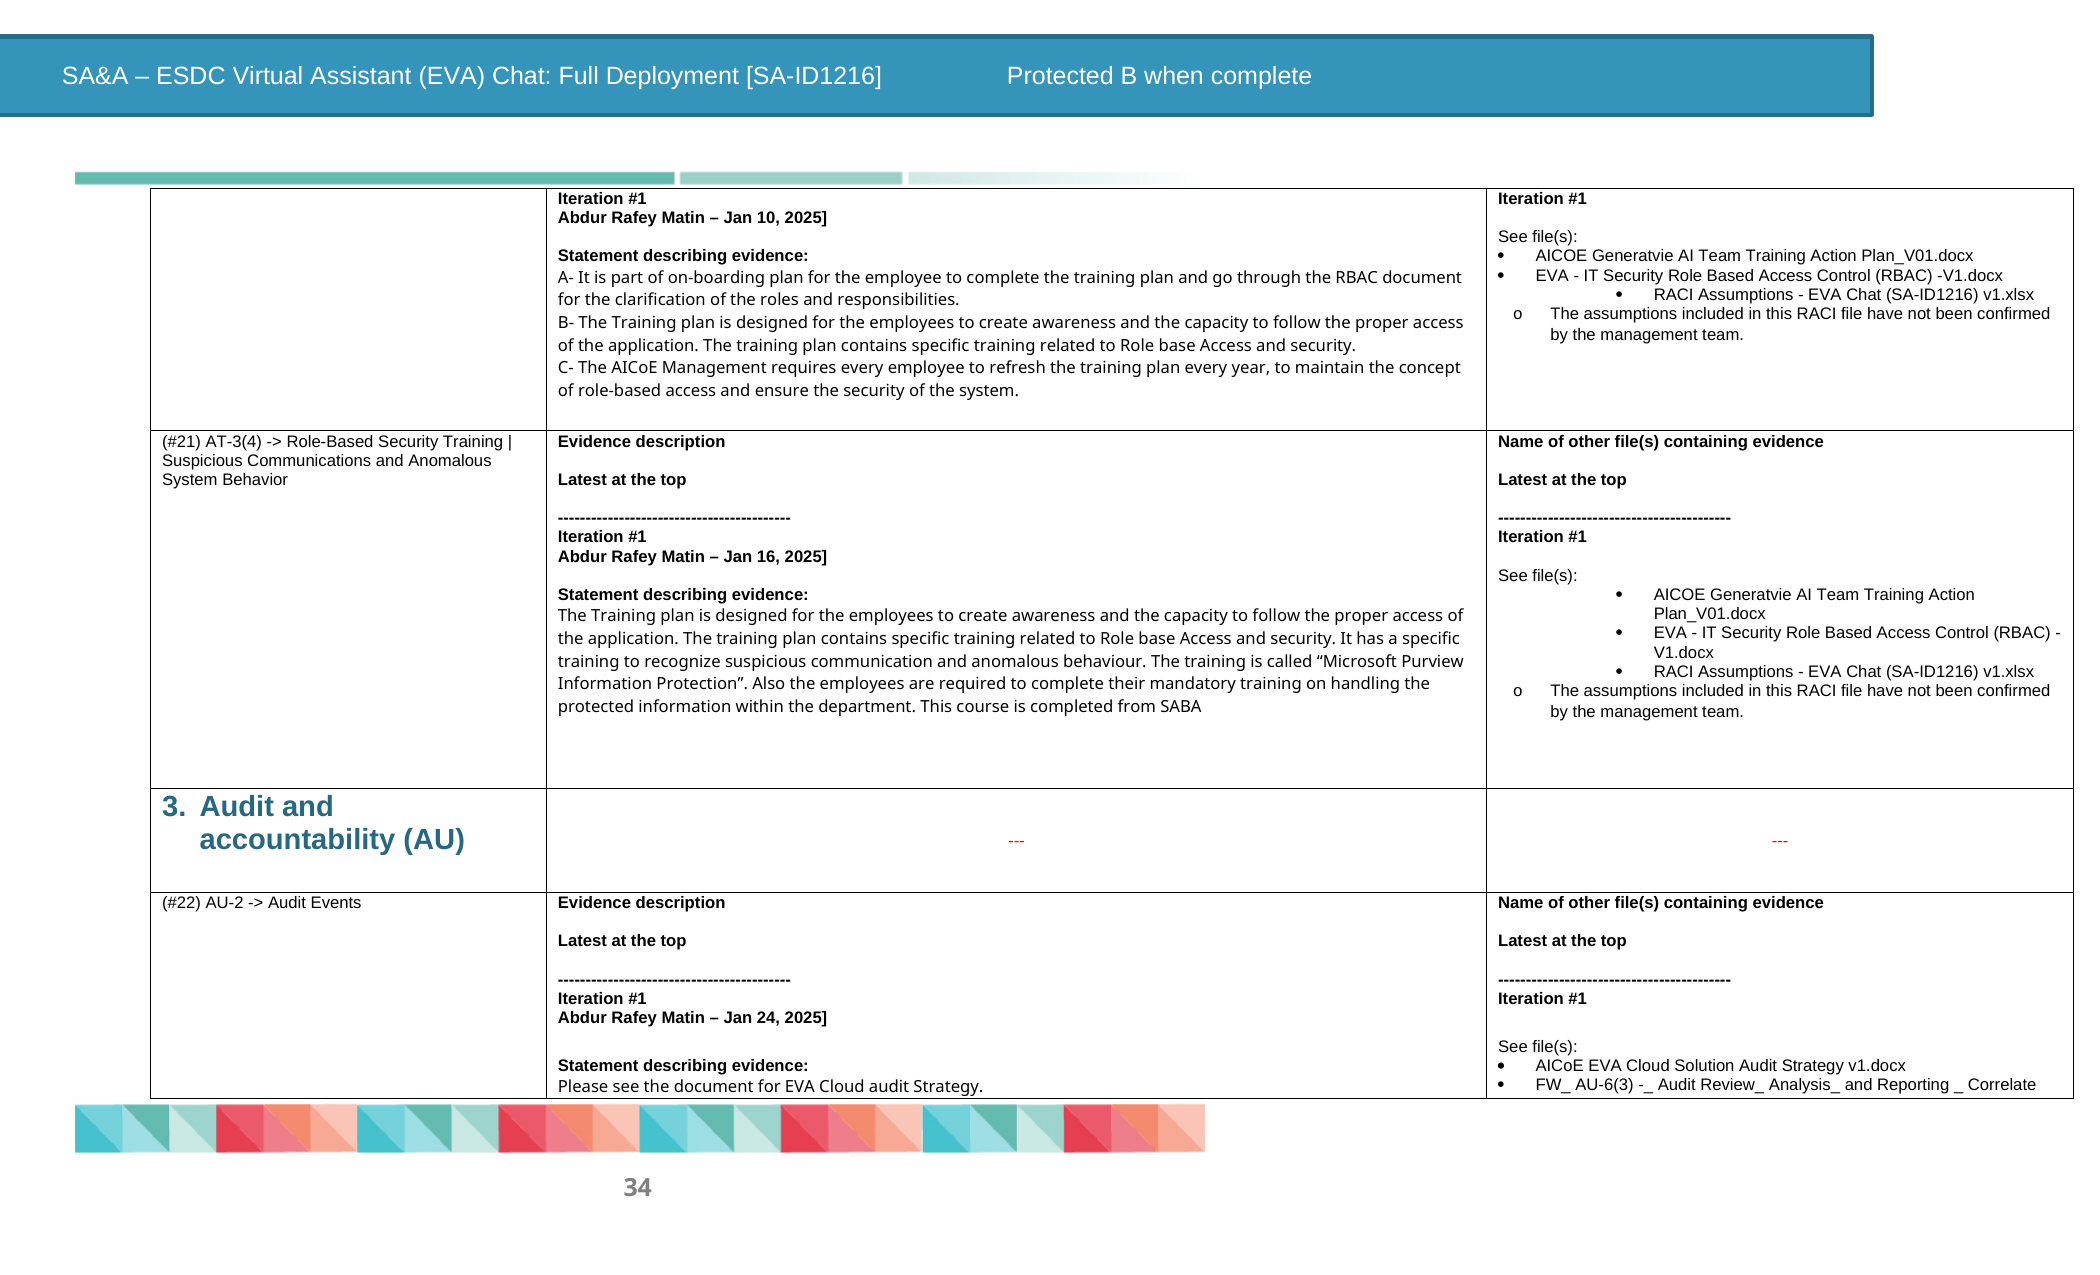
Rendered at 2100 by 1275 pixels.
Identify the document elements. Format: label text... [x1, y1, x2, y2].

picture [0, 162, 1275, 196]
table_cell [547, 189, 1486, 430]
table_cell Audit and accountability (AU) [151, 789, 546, 892]
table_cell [1487, 189, 2073, 430]
table_cell --- [1487, 789, 2073, 892]
picture [0, 1049, 1275, 1228]
table_cell --- [547, 789, 1486, 892]
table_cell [151, 893, 546, 1098]
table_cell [1487, 893, 2073, 1098]
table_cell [547, 893, 1486, 1098]
table_cell Evidence description Latest at the top ------------------------------------------ Iteration #1 Abdur Rafey Matin – Jan 16, 2025] Statement describing evidence: The Training plan is designed for the employees to create awareness and the capacity to follow the proper access of the application. The training plan contains specific training related to Role base Access and security. It has a specific training to recognize suspicious communication and anomalous behaviour. The training is called “Microsoft Purview Information Protection”. Also the employees are required to complete their mandatory training on handling the protected information within the department. This course is completed from SABA [547, 431, 1486, 788]
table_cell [151, 189, 546, 430]
table_cell (#21) AT-3(4) -> Role-Based Security Training | Suspicious Communications and Anomalous System Behavior [151, 431, 546, 788]
